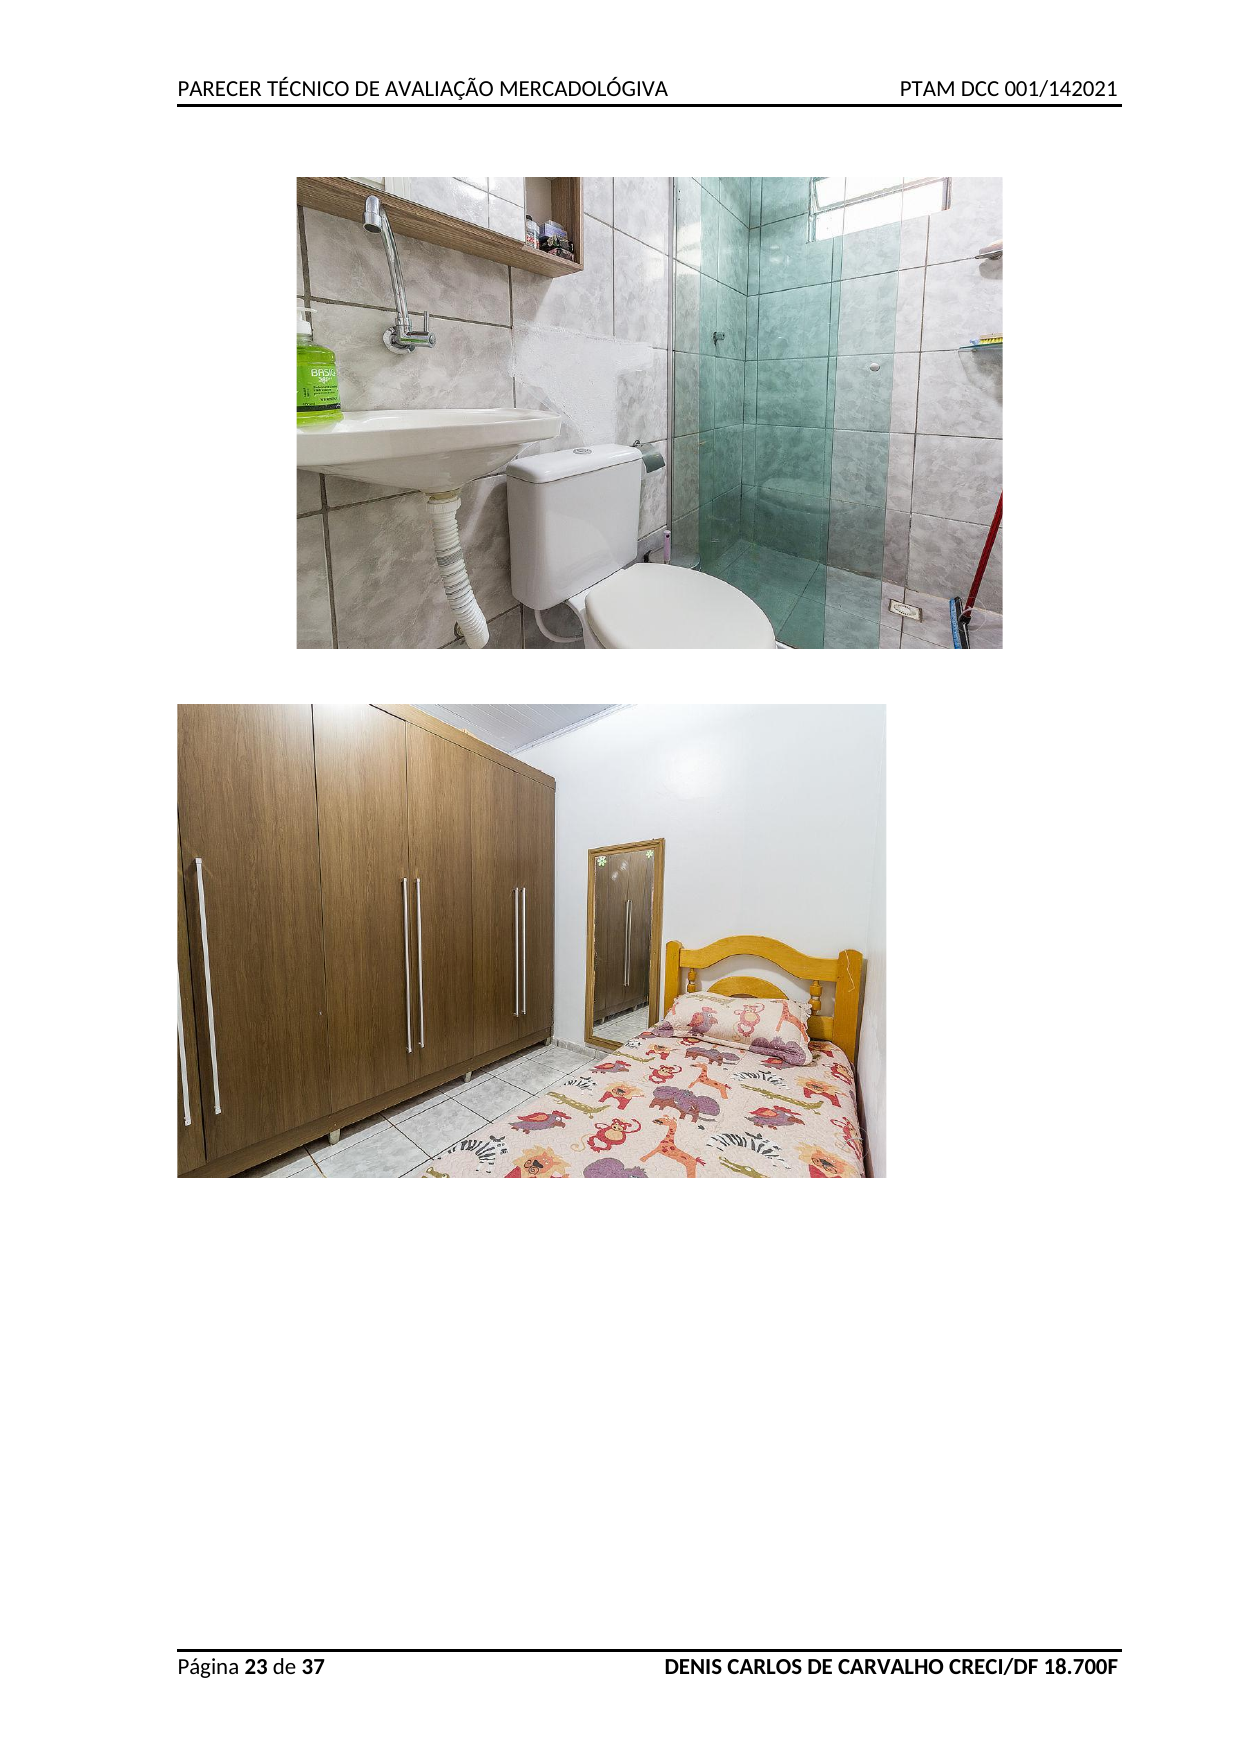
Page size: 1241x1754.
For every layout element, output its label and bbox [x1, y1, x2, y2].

picture [177, 704, 887, 1178]
picture [296, 177, 1003, 649]
